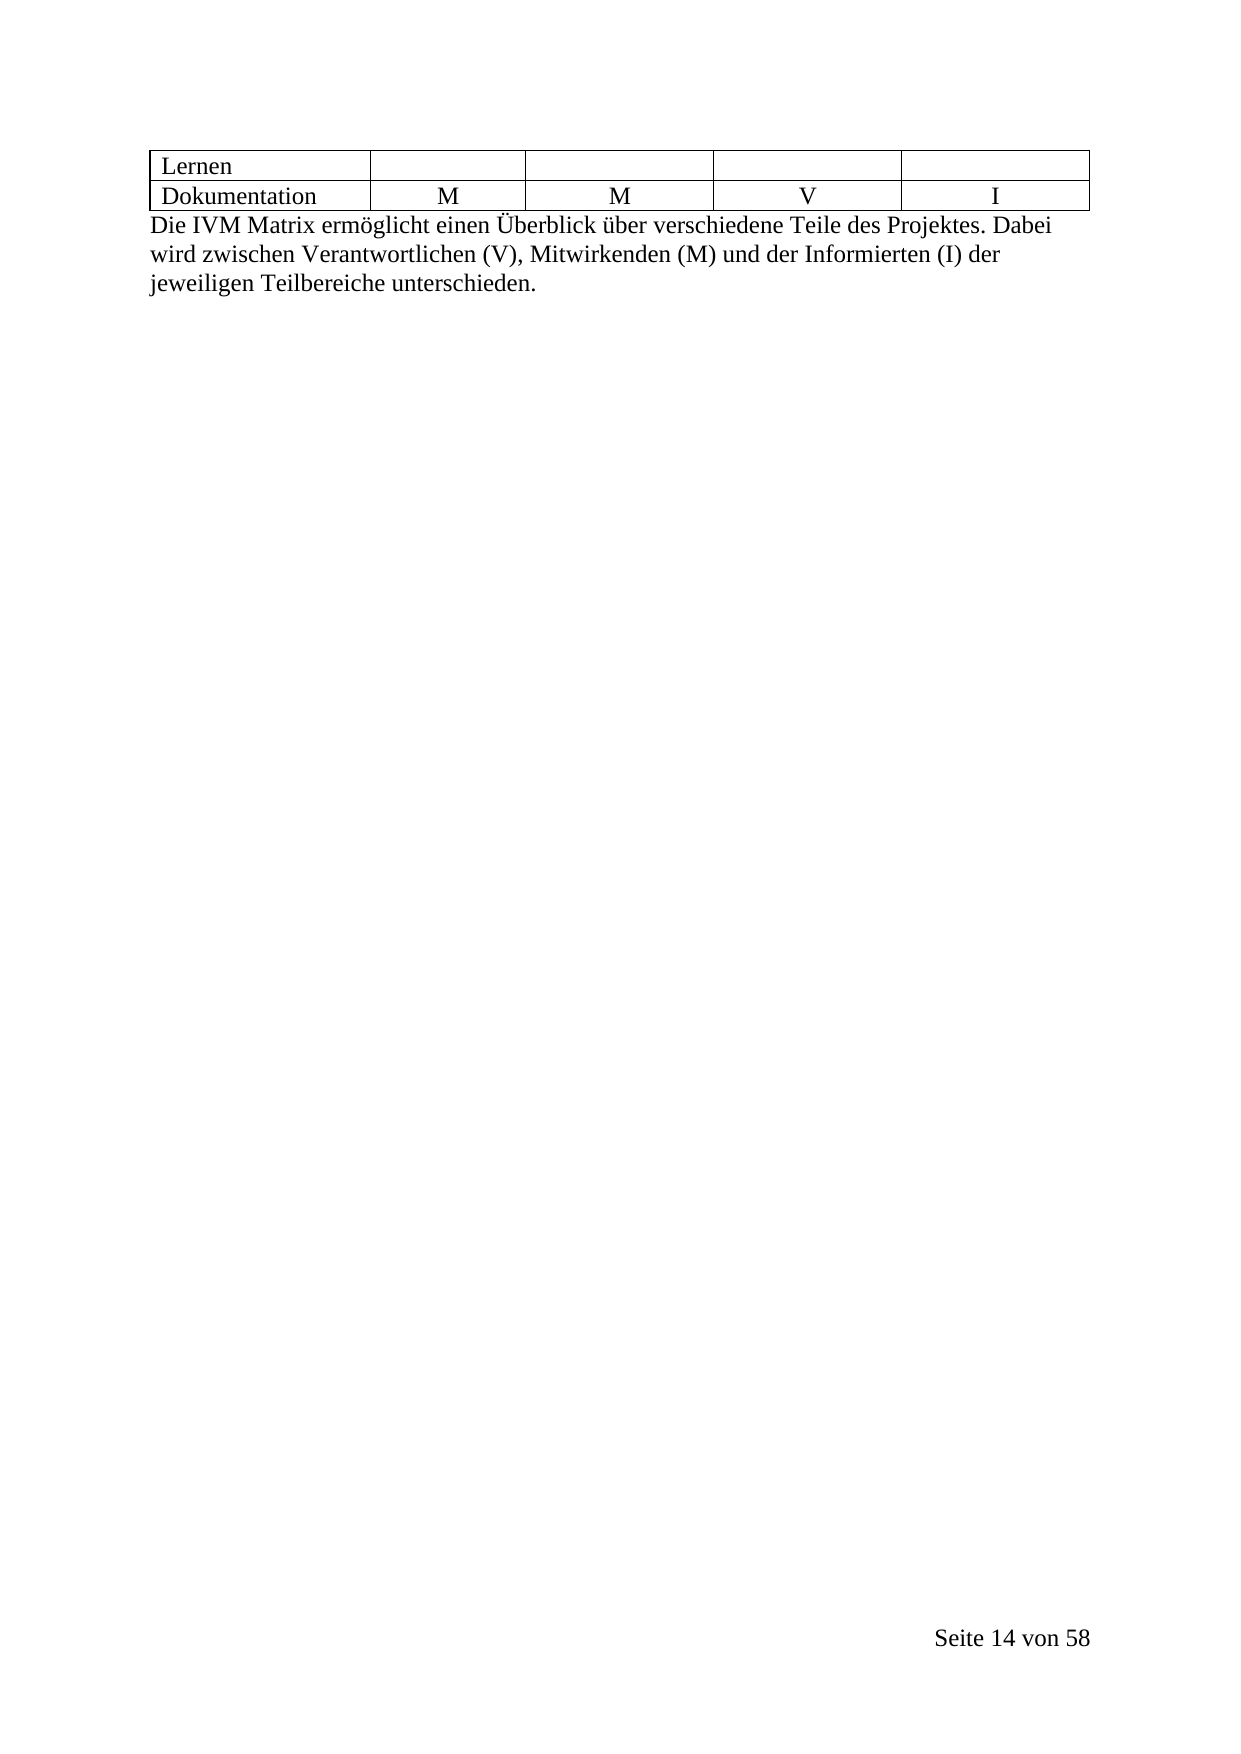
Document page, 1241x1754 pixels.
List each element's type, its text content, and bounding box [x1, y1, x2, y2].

table_cell Dokumentation [151, 181, 370, 209]
table_cell I [714, 151, 901, 180]
table_cell V [714, 181, 901, 209]
table_cell V [526, 151, 713, 180]
table_cell Maschnielles Lernen [151, 151, 370, 180]
text Die IVM Matrix ermöglicht einen Überblick über verschiedene Teile des Projektes. Dabei wird zwischen Verantwortlichen (V), Mitwirkenden (M) und der Informierten (I) der jeweiligen Teilbereiche unterschieden. [150, 211, 1090, 297]
table_cell I [902, 151, 1089, 180]
table_cell I [902, 181, 1089, 209]
table_cell M [526, 181, 713, 209]
table_cell M [371, 181, 525, 209]
table_cell I [371, 151, 525, 180]
